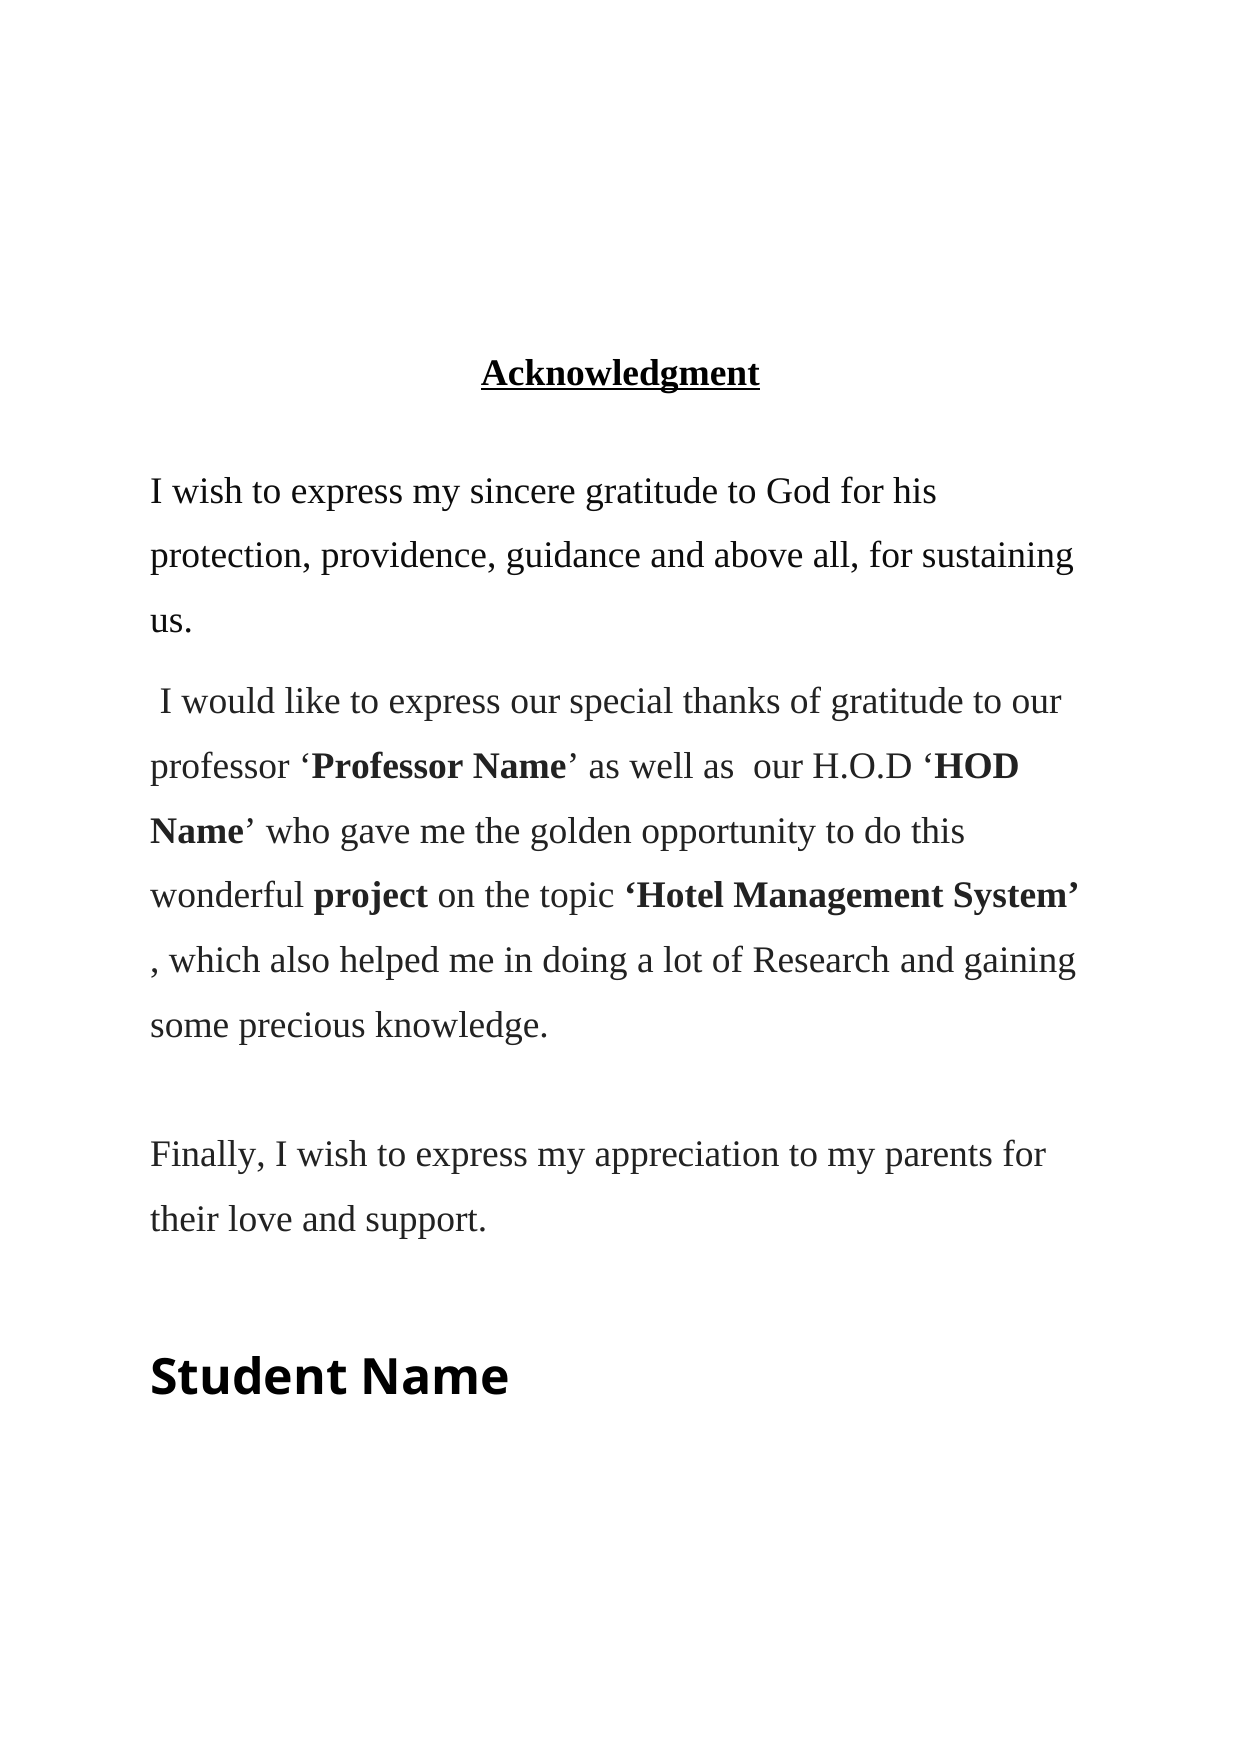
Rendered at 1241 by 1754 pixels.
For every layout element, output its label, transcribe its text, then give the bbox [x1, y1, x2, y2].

text Finally, I wish to express my appreciation to my parents for their love and support. [150, 1132, 1090, 1239]
text I would like to express our special thanks of gratitude to our professor ‘Professor Name’ as well as our H.O.D ‘HOD Name’ who gave me the golden opportunity to do this wonderful project on the topic ‘Hotel Management System’ , which also helped me in doing a lot of Research and gaining some precious knowledge. [150, 679, 1090, 1045]
text I wish to express my sincere gratitude to God for his protection, providence, guidance and above all, for sustaining us. [150, 468, 1090, 641]
text Acknowledgment [150, 350, 1090, 393]
text Student Name [150, 1308, 1090, 1409]
